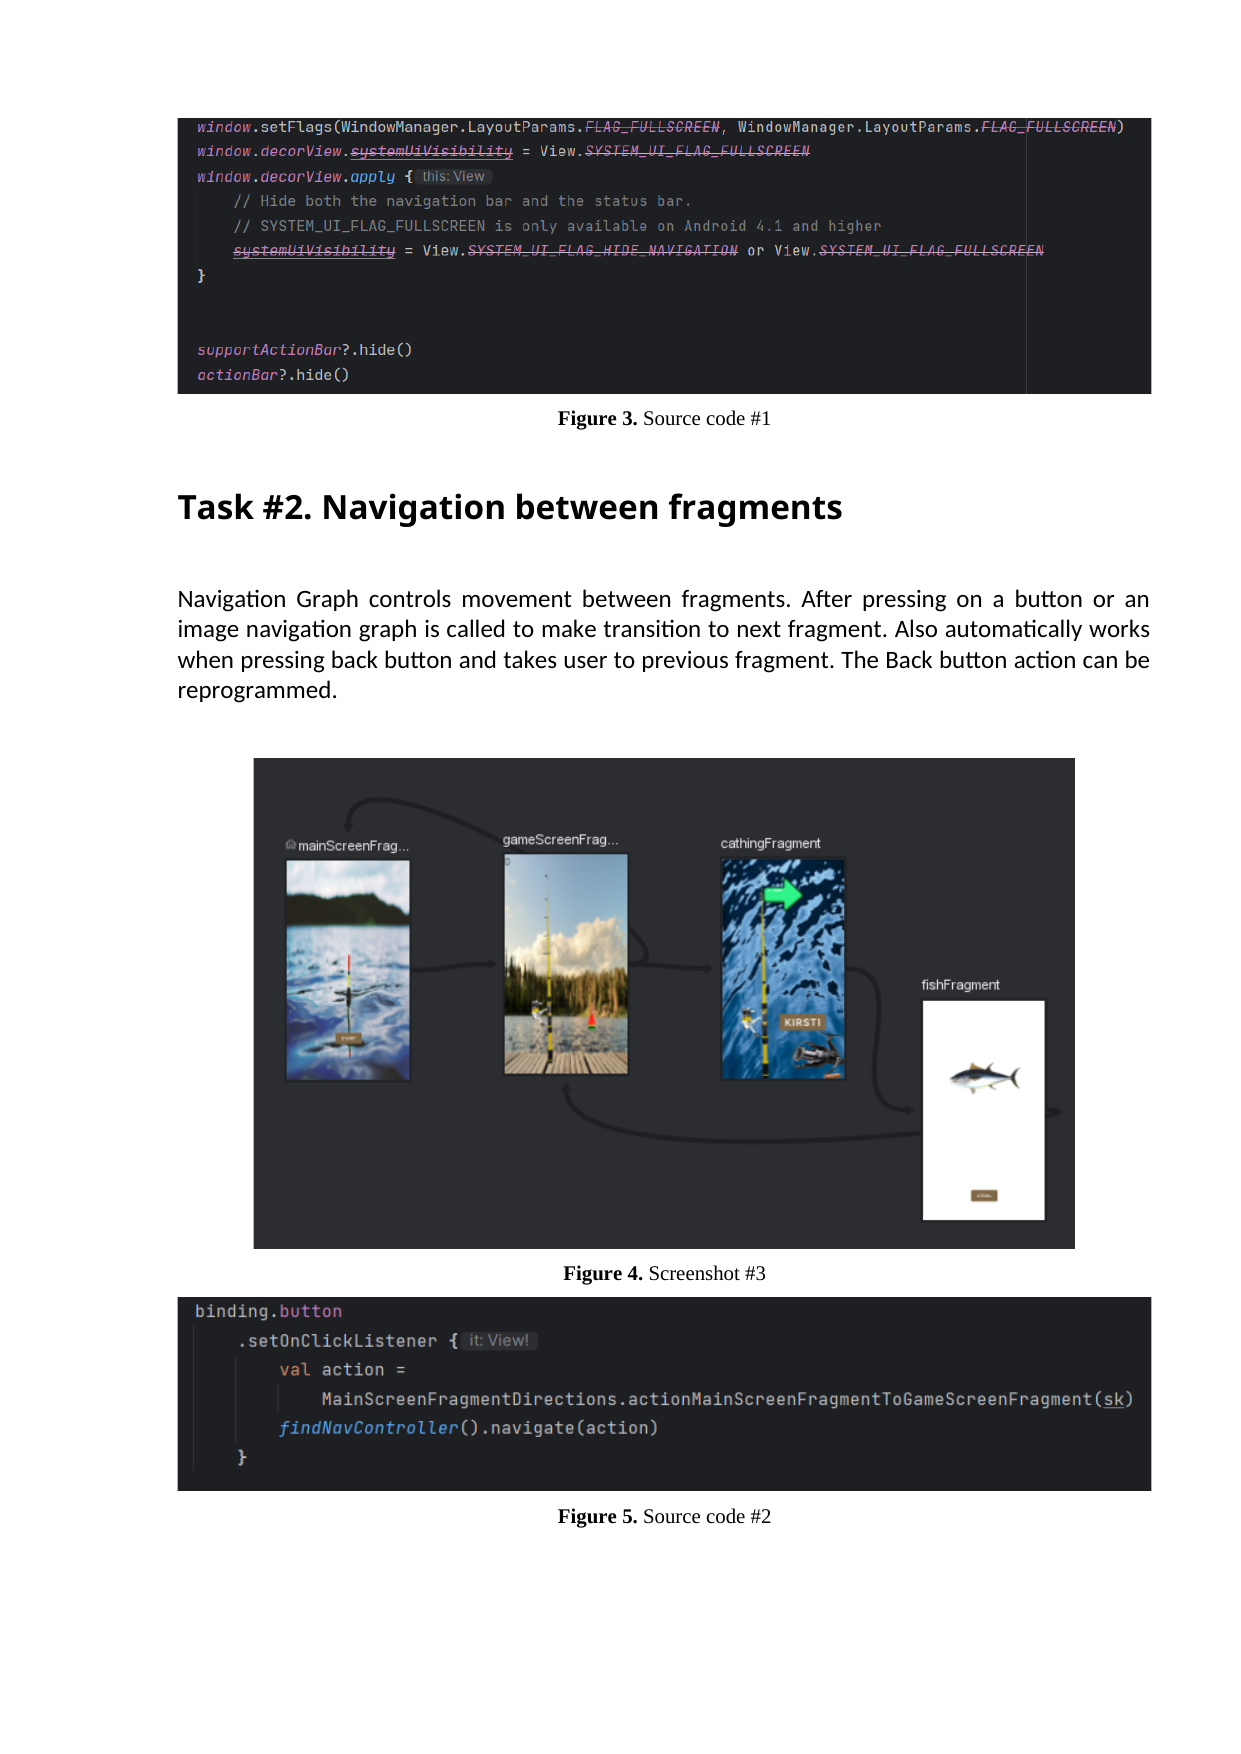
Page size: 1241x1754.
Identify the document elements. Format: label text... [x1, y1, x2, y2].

text Figure 4. Screenshot #3 [177, 1261, 1152, 1285]
text Figure 3. Source code #1 [177, 406, 1152, 430]
text Figure 5. Source code #2 [177, 1503, 1152, 1528]
picture [177, 1297, 1152, 1491]
text Navigation Graph controls movement between fragments. After pressing on a button or an image navigation graph is called to make transition to next fragment. Also automatically works when pressing back button and takes user to previous fragment. The Back button action can be reprogrammed. [177, 674, 1152, 705]
picture [253, 758, 1075, 1249]
subtitle Task #2. Navigation between fragments [177, 484, 1152, 529]
picture [177, 118, 1152, 394]
